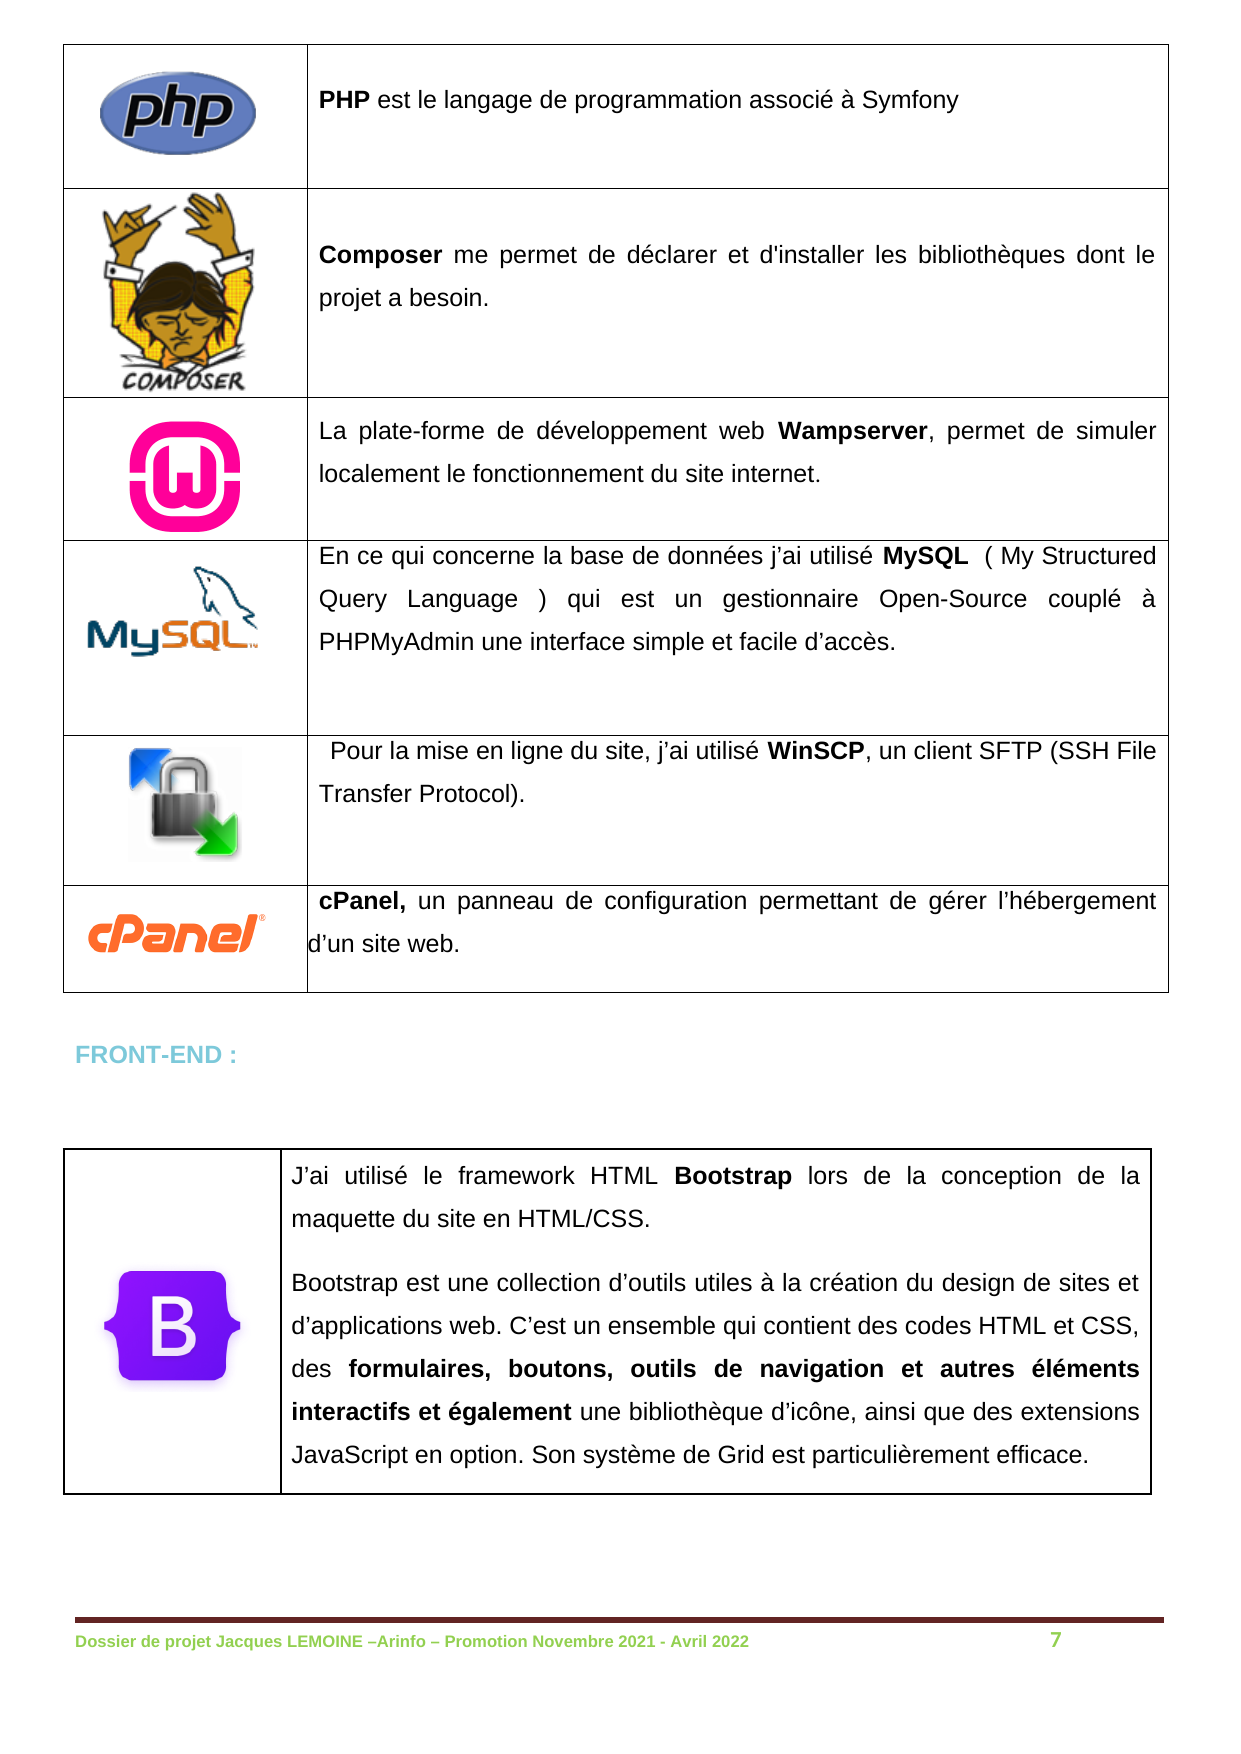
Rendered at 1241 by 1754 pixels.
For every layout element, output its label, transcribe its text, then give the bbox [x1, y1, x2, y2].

table_cell Composer me permet de déclarer et d'installer les bibliothèques dont le projet a besoin. [308, 189, 1168, 397]
picture [98, 69, 258, 157]
table_cell Pour la mise en ligne du site, j’ai utilisé WinSCP, un client SFTP (SSH File Transfer Protocol). [308, 736, 1168, 885]
table_cell [266, 189, 307, 397]
picture [87, 895, 266, 971]
table_cell PHP est le langage de programmation associé à Symfony [308, 45, 1168, 188]
text FRONT-END : [75, 1040, 1164, 1069]
picture [87, 549, 258, 678]
picture [128, 747, 243, 862]
table_cell cPanel, un panneau de configuration permettant de gérer l’hébergement d’un site web. [308, 886, 1168, 992]
table_header [65, 1150, 280, 1492]
table_cell La plate-forme de développement web Wampserver, permet de simuler localement le fonctionnement du site internet. [308, 398, 1168, 540]
table_cell [64, 398, 307, 540]
picture [92, 1259, 252, 1392]
table_cell [64, 541, 307, 734]
table_cell [64, 45, 307, 188]
table_header J’ai utilisé le framework HTML Bootstrap lors de la conception de la maquette du site en HTML/CSS. Bootstrap est une collection d’outils utiles à la création du design de sites et d’applications web. C’est un ensemble qui contient des codes HTML et CSS, des formulaires, boutons, outils de navigation et autres éléments interactifs et également une bibliothèque d’icône, ainsi que des extensions JavaScript en option. Son système de Grid est particulièrement efficace. [282, 1150, 1150, 1492]
picture [93, 188, 266, 397]
table_cell [64, 886, 307, 992]
picture [128, 420, 241, 533]
table_cell [64, 189, 93, 397]
table_cell [64, 736, 307, 885]
table_cell En ce qui concerne la base de données j’ai utilisé MySQL ( My Structured Query Language ) qui est un gestionnaire Open-Source couplé à PHPMyAdmin une interface simple et facile d’accès. [308, 541, 1168, 734]
